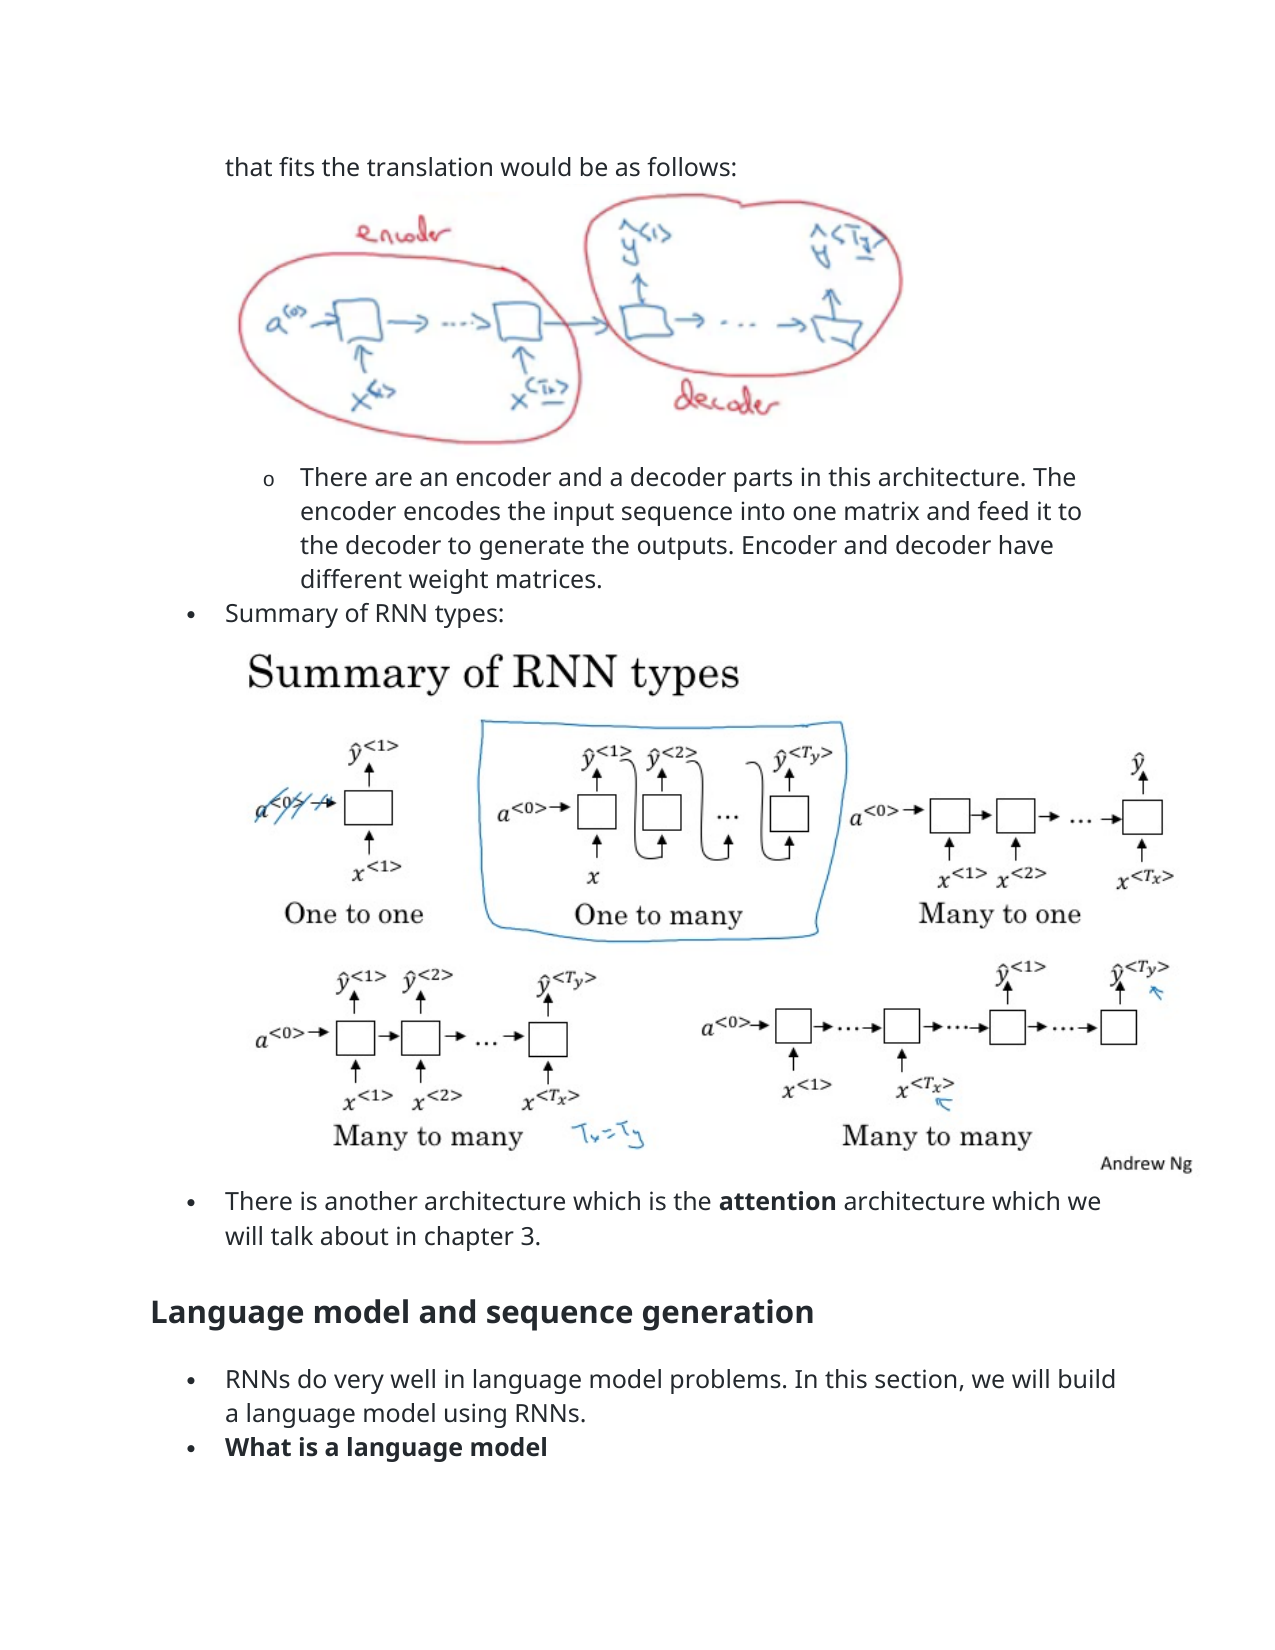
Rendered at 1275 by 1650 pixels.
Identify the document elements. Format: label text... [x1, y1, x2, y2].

list RNNs do very well in language model problems. In this section, we will build a language model using RNNs. [187, 1361, 1125, 1429]
list What is a language model [187, 1429, 1125, 1464]
picture [225, 184, 927, 460]
picture [225, 629, 1200, 1178]
list There are an encoder and a decoder parts in this architecture. The encoder encodes the input sequence into one matrix and feed it to the decoder to generate the outputs. Encoder and decoder have different weight matrices. [262, 459, 1125, 595]
list There is another architecture which is the attention architecture which we will talk about in chapter 3. [187, 1184, 1125, 1252]
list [187, 150, 1125, 459]
text Language model and sequence generation [150, 1290, 1125, 1332]
